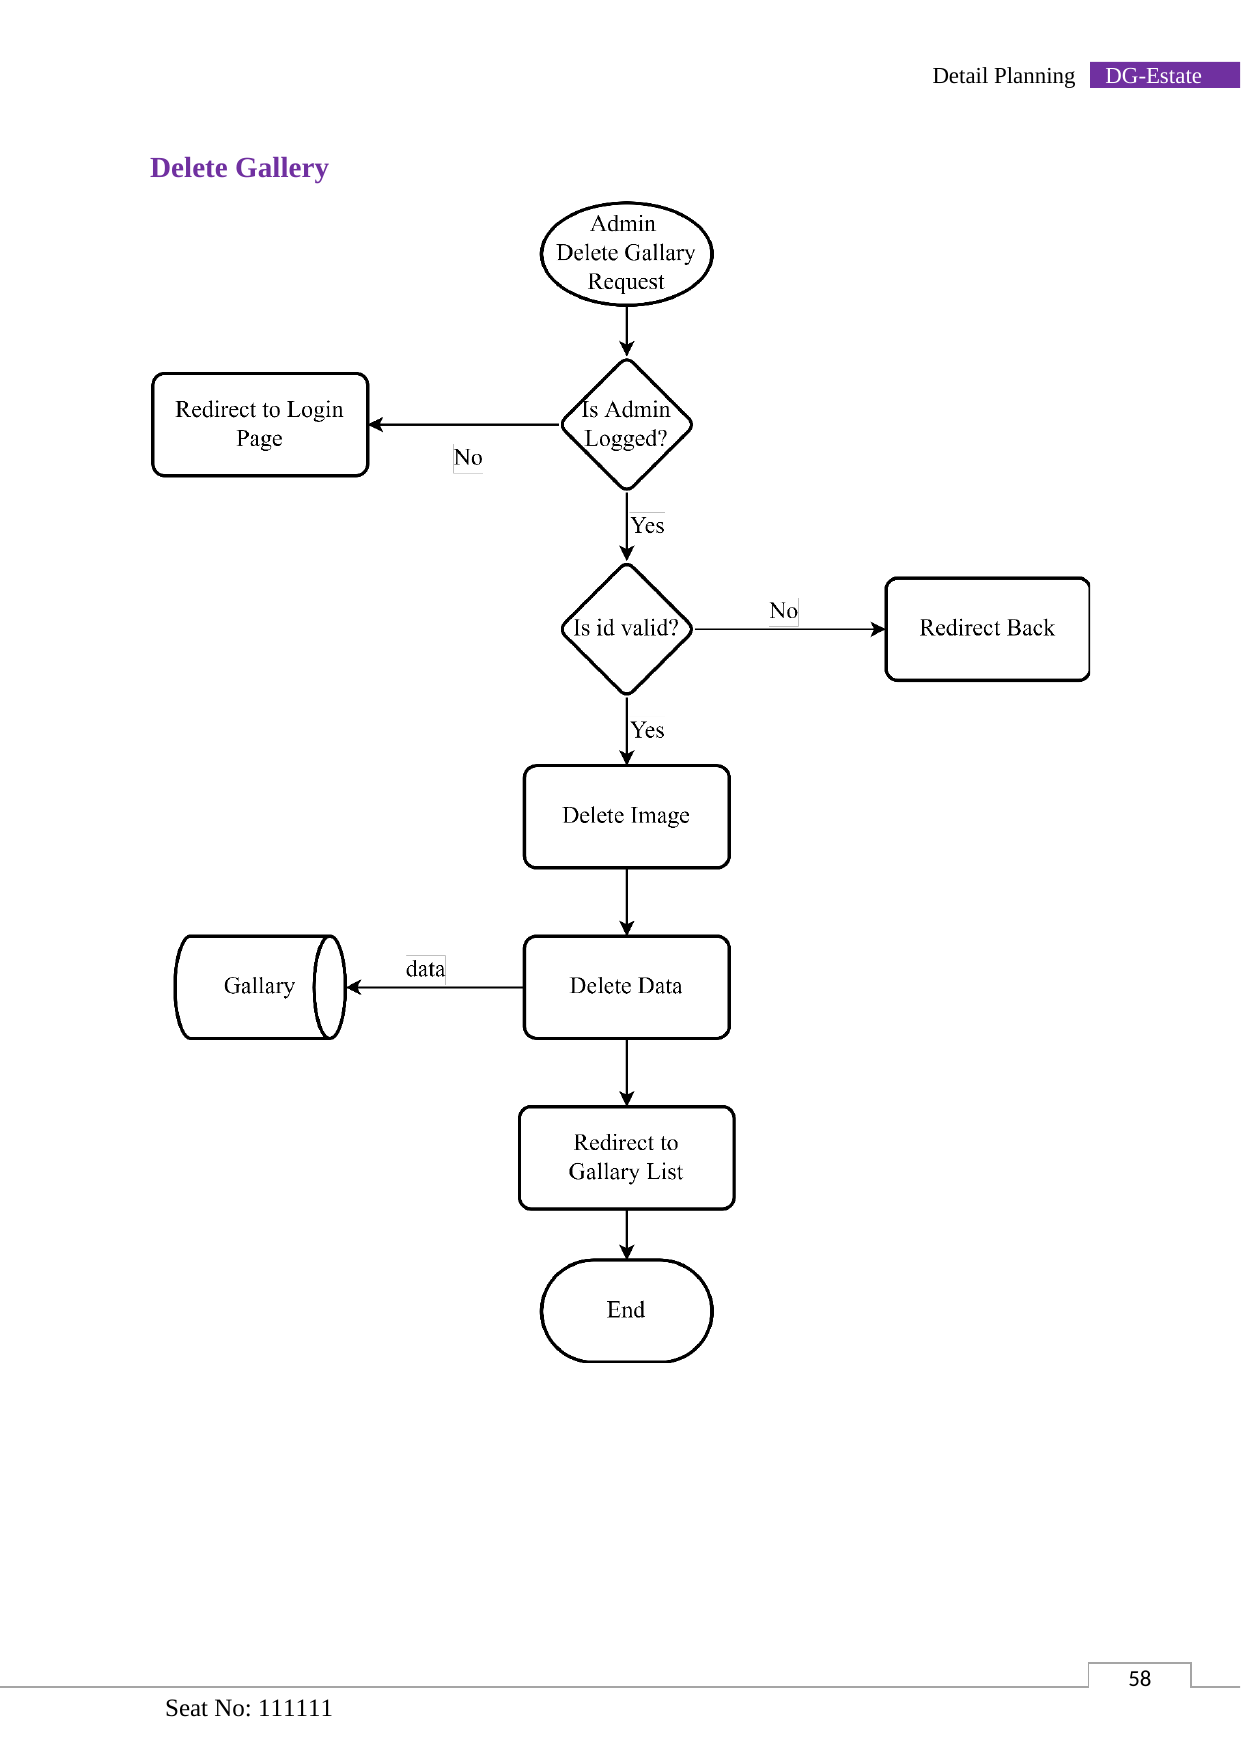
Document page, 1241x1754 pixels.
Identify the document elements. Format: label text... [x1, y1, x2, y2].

title Delete Gallery [150, 150, 1090, 183]
picture [150, 200, 1091, 1363]
